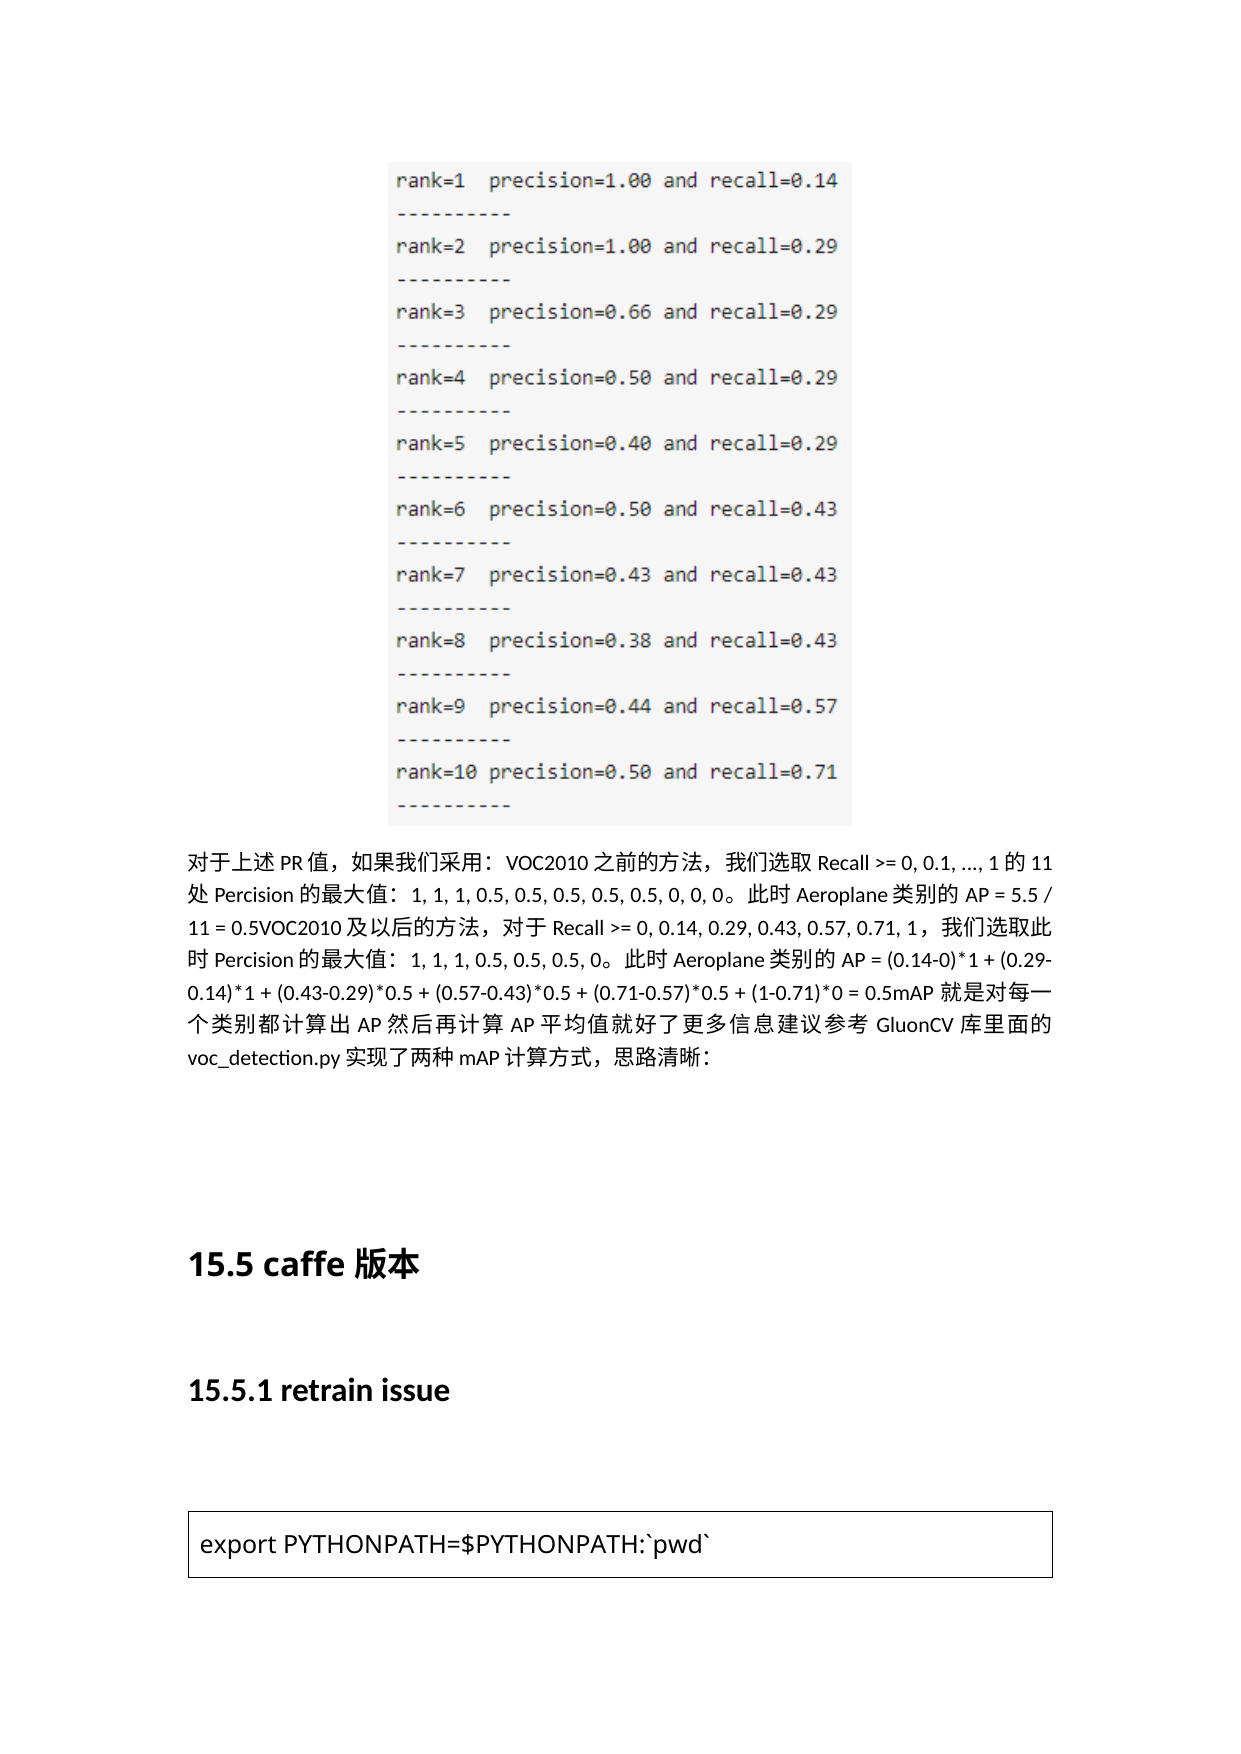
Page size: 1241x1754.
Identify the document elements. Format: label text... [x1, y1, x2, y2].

subtitle 15.5 caffe 版本 [187, 1229, 1053, 1294]
picture [388, 162, 853, 826]
text 对于上述PR值，如果我们采用：VOC2010之前的方法，我们选取Recall >= 0, 0.1, ..., 1的11处Percision的最大值：1, 1, 1, 0.5, 0.5, 0.5, 0.5, 0.5, 0, 0, 0。此时Aeroplane类别的 AP = 5.5 / 11 = 0.5VOC2010及以后的方法，对于Recall >= 0, 0.14, 0.29, 0.43, 0.57, 0.71, 1，我们选取此时Percision的最大值：1, 1, 1, 0.5, 0.5, 0.5, 0。此时Aeroplane类别的 AP = (0.14-0)*1 + (0.29-0.14)*1 + (0.43-0.29)*0.5 + (0.57-0.43)*0.5 + (0.71-0.57)*0.5 + (1-0.71)*0 = 0.5mAP就是对每一个类别都计算出AP然后再计算AP平均值就好了更多信息建议参考GluonCV库里面的voc_detection.py实现了两种mAP计算方式，思路清晰： [187, 844, 1053, 1072]
subtitle 15.5.1 retrain issue [187, 1356, 1053, 1421]
table_header export PYTHONPATH=$PYTHONPATH:`pwd` [189, 1512, 1052, 1577]
